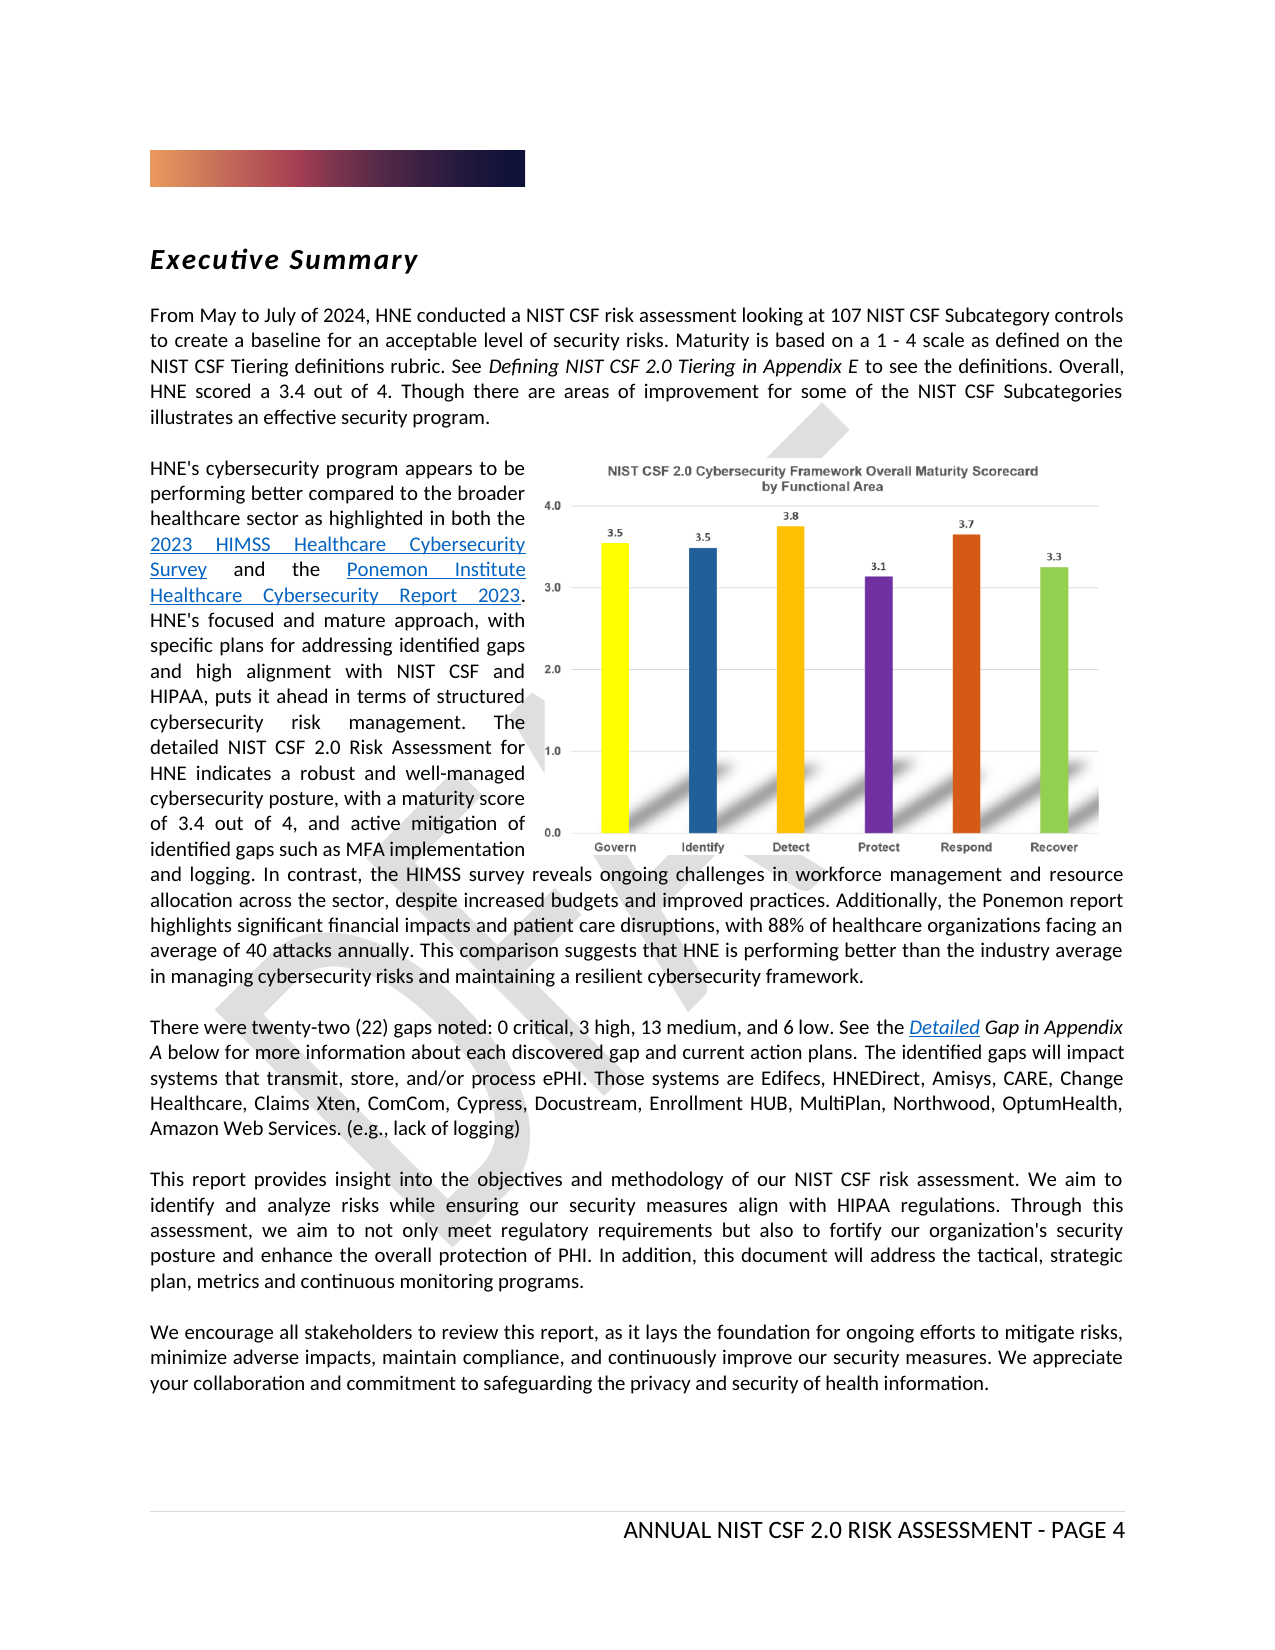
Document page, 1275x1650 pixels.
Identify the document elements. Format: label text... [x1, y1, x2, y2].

subtitle Executive Summary [150, 241, 1125, 277]
picture [150, 150, 525, 187]
text There were twenty-two (22) gaps noted: 0 critical, 3 high, 13 medium, and 6 low. See the Detailed Gap in Appendix A below for more information about each discovered gap and current action plans. The identified gaps will impact systems that transmit, store, and/or process ePHI. Those systems are Edifecs, HNEDirect, Amisys, CARE, Change Healthcare, Claims Xten, ComCom, Cypress, Docustream, Enrollment HUB, MultiPlan, Northwood, OptumHealth, Amazon Web Services. (e.g., lack of logging) [150, 1014, 1125, 1141]
picture [544, 458, 1102, 855]
text This report provides insight into the objectives and methodology of our NIST CSF risk assessment. We aim to identify and analyze risks while ensuring our security measures align with HIPAA regulations. Through this assessment, we aim to not only meet regulatory requirements but also to fortify our organization's security posture and enhance the overall protection of PHI. In addition, this document will address the tactical, strategic plan, metrics and continuous monitoring programs. [150, 1166, 1125, 1293]
text From May to July of 2024, HNE conducted a NIST CSF risk assessment looking at 107 NIST CSF Subcategory controls to create a baseline for an acceptable level of security risks. Maturity is based on a 1 - 4 scale as defined on the NIST CSF Tiering definitions rubric. See Defining NIST CSF 2.0 Tiering in Appendix E to see the definitions. Overall, HNE scored a 3.4 out of 4. Though there are areas of improvement for some of the NIST CSF Subcategories illustrates an effective security program. [150, 302, 1125, 429]
text We encourage all stakeholders to review this report, as it lays the foundation for ongoing efforts to mitigate risks, minimize adverse impacts, maintain compliance, and continuously improve our security measures. We appreciate your collaboration and commitment to safeguarding the privacy and security of health information. [150, 1319, 1125, 1395]
